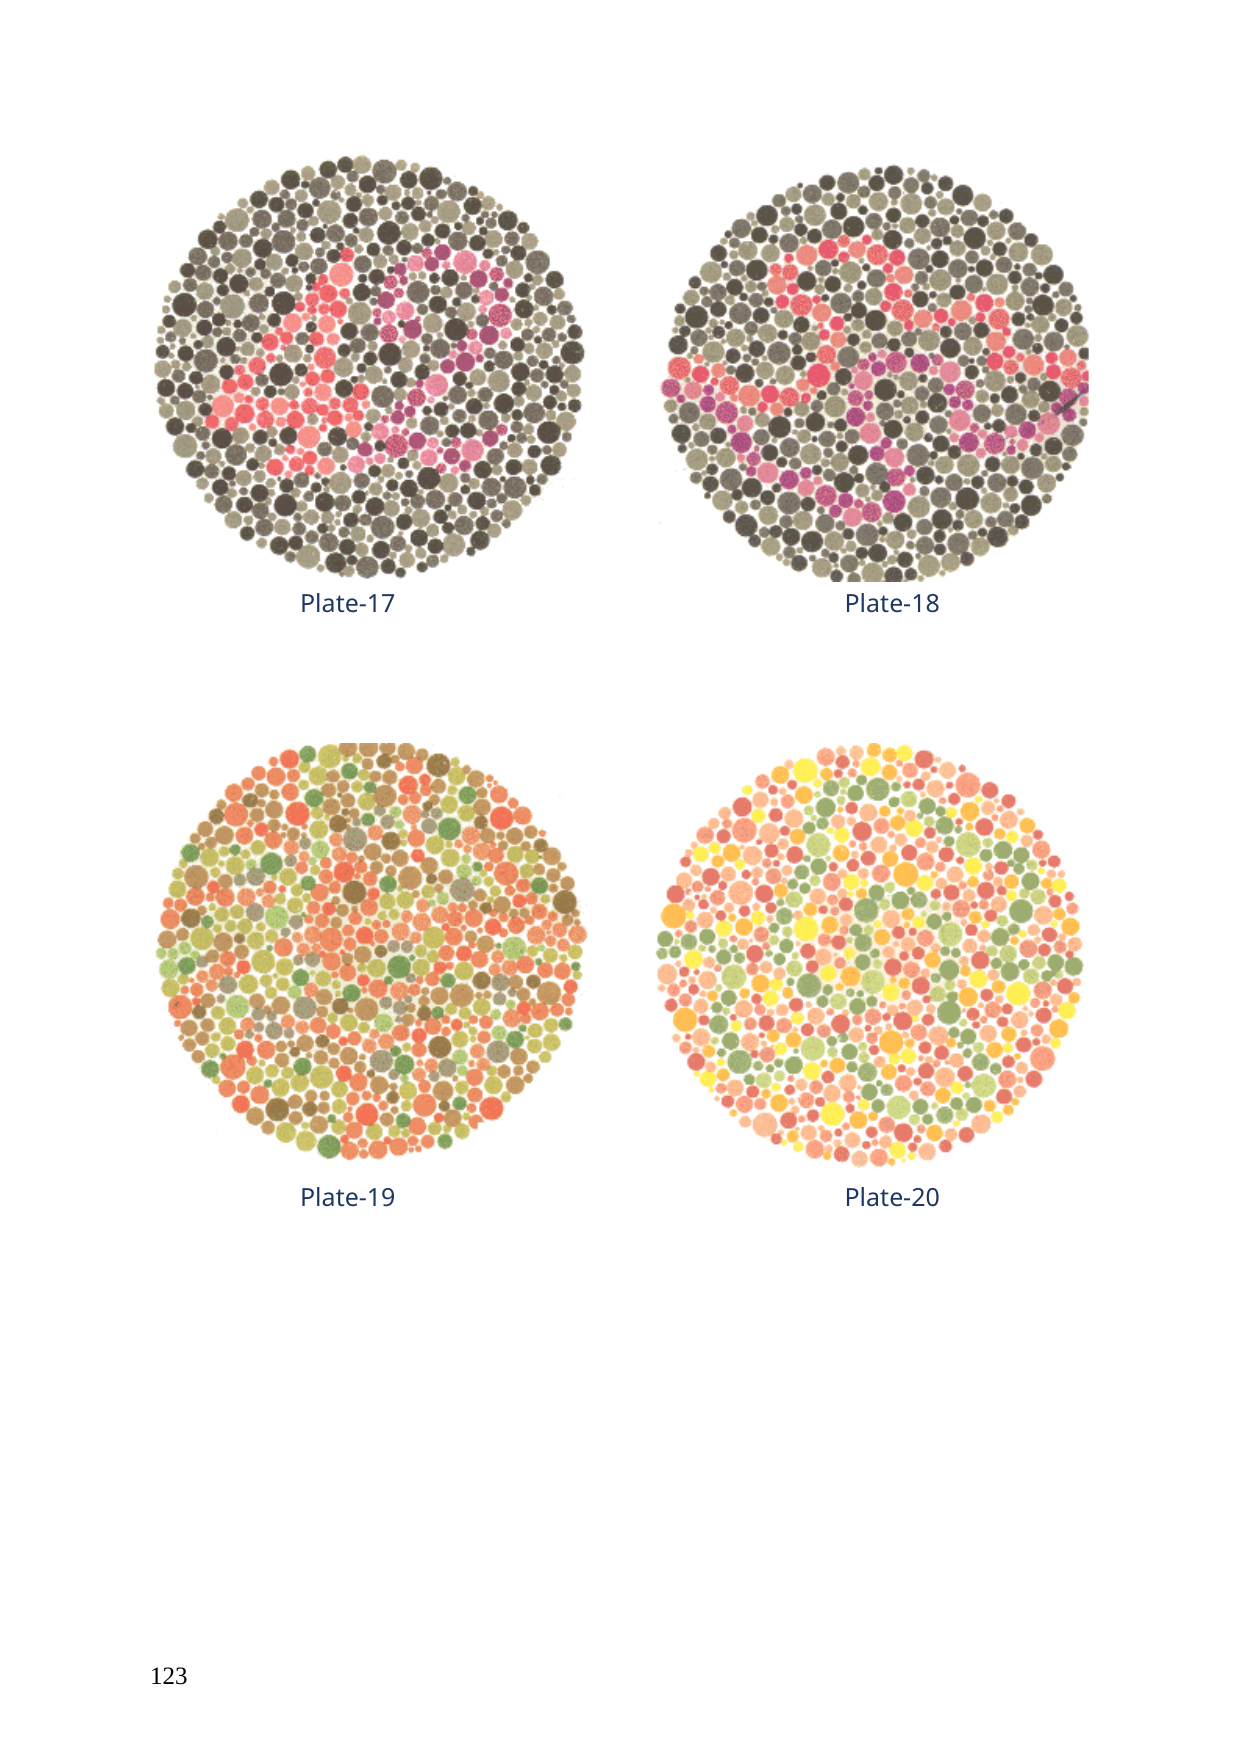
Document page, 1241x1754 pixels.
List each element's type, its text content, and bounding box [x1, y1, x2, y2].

picture [150, 150, 589, 582]
subtitle Plate-17 Plate-18 [225, 585, 1090, 619]
picture [150, 743, 589, 1176]
subtitle Plate-19 Plate-20 [225, 1179, 1090, 1213]
picture [650, 743, 1089, 1176]
picture [650, 150, 1089, 582]
